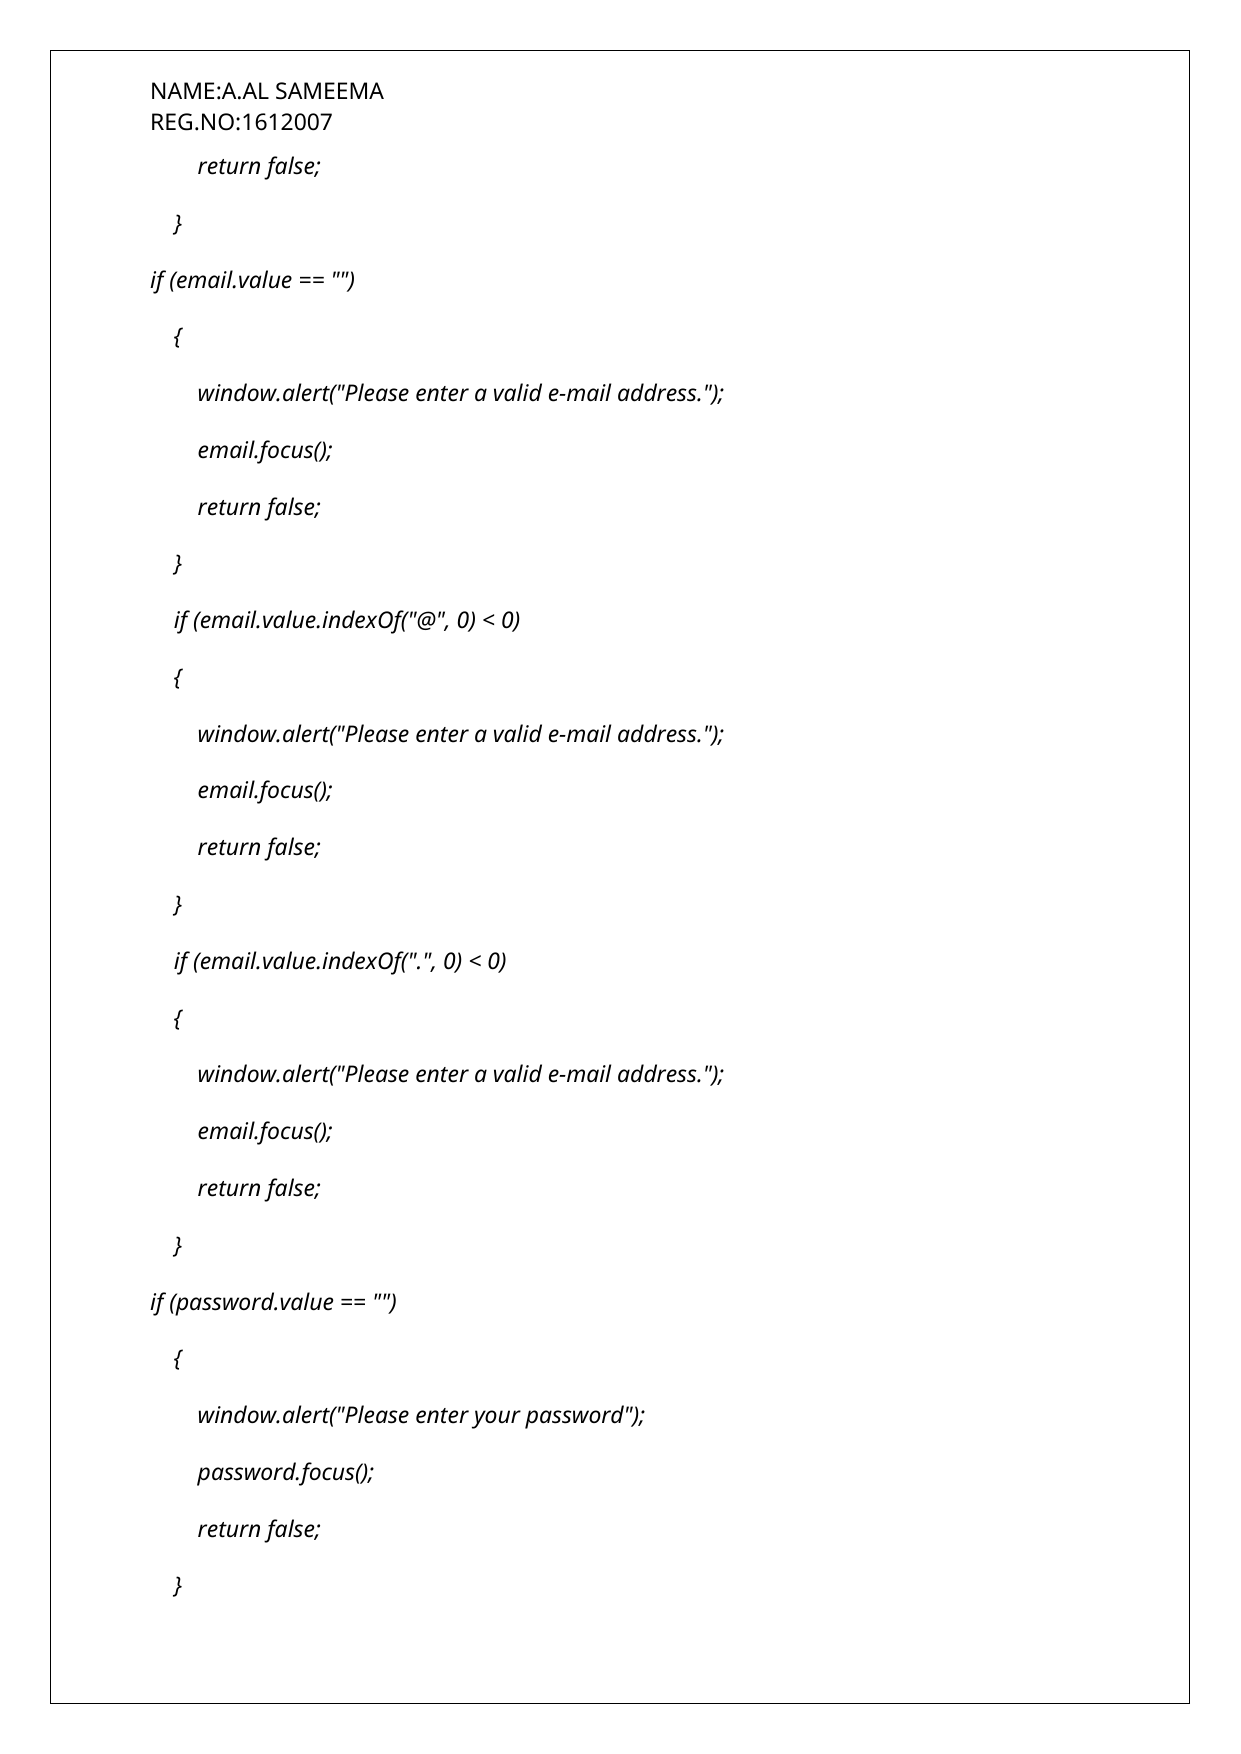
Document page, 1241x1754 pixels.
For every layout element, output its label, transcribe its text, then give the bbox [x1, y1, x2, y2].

text } [150, 207, 1090, 238]
text } [150, 1569, 1090, 1601]
text if (email.value.indexOf("@", 0) < 0) [150, 604, 1090, 635]
text window.alert("Please enter a valid e-mail address."); [150, 377, 1090, 408]
text } [150, 547, 1090, 579]
text return false; [150, 1172, 1090, 1203]
text return false; [150, 1512, 1090, 1544]
text email.focus(); [150, 774, 1090, 806]
text } [150, 888, 1090, 919]
text { [150, 1002, 1090, 1033]
text password.focus(); [150, 1456, 1090, 1487]
text email.focus(); [150, 434, 1090, 465]
text return false; [150, 831, 1090, 862]
text window.alert("Please enter a valid e-mail address."); [150, 718, 1090, 749]
text if (password.value == "") [150, 1285, 1090, 1317]
text } [150, 1229, 1090, 1260]
text if (email.value == "") [150, 263, 1090, 295]
text return false; [150, 150, 1090, 181]
text { [150, 661, 1090, 692]
text { [150, 1342, 1090, 1373]
text { [150, 320, 1090, 352]
text if (email.value.indexOf(".", 0) < 0) [150, 945, 1090, 976]
text window.alert("Please enter a valid e-mail address."); [150, 1058, 1090, 1089]
text return false; [150, 491, 1090, 522]
text window.alert("Please enter your password"); [150, 1399, 1090, 1430]
text email.focus(); [150, 1115, 1090, 1146]
